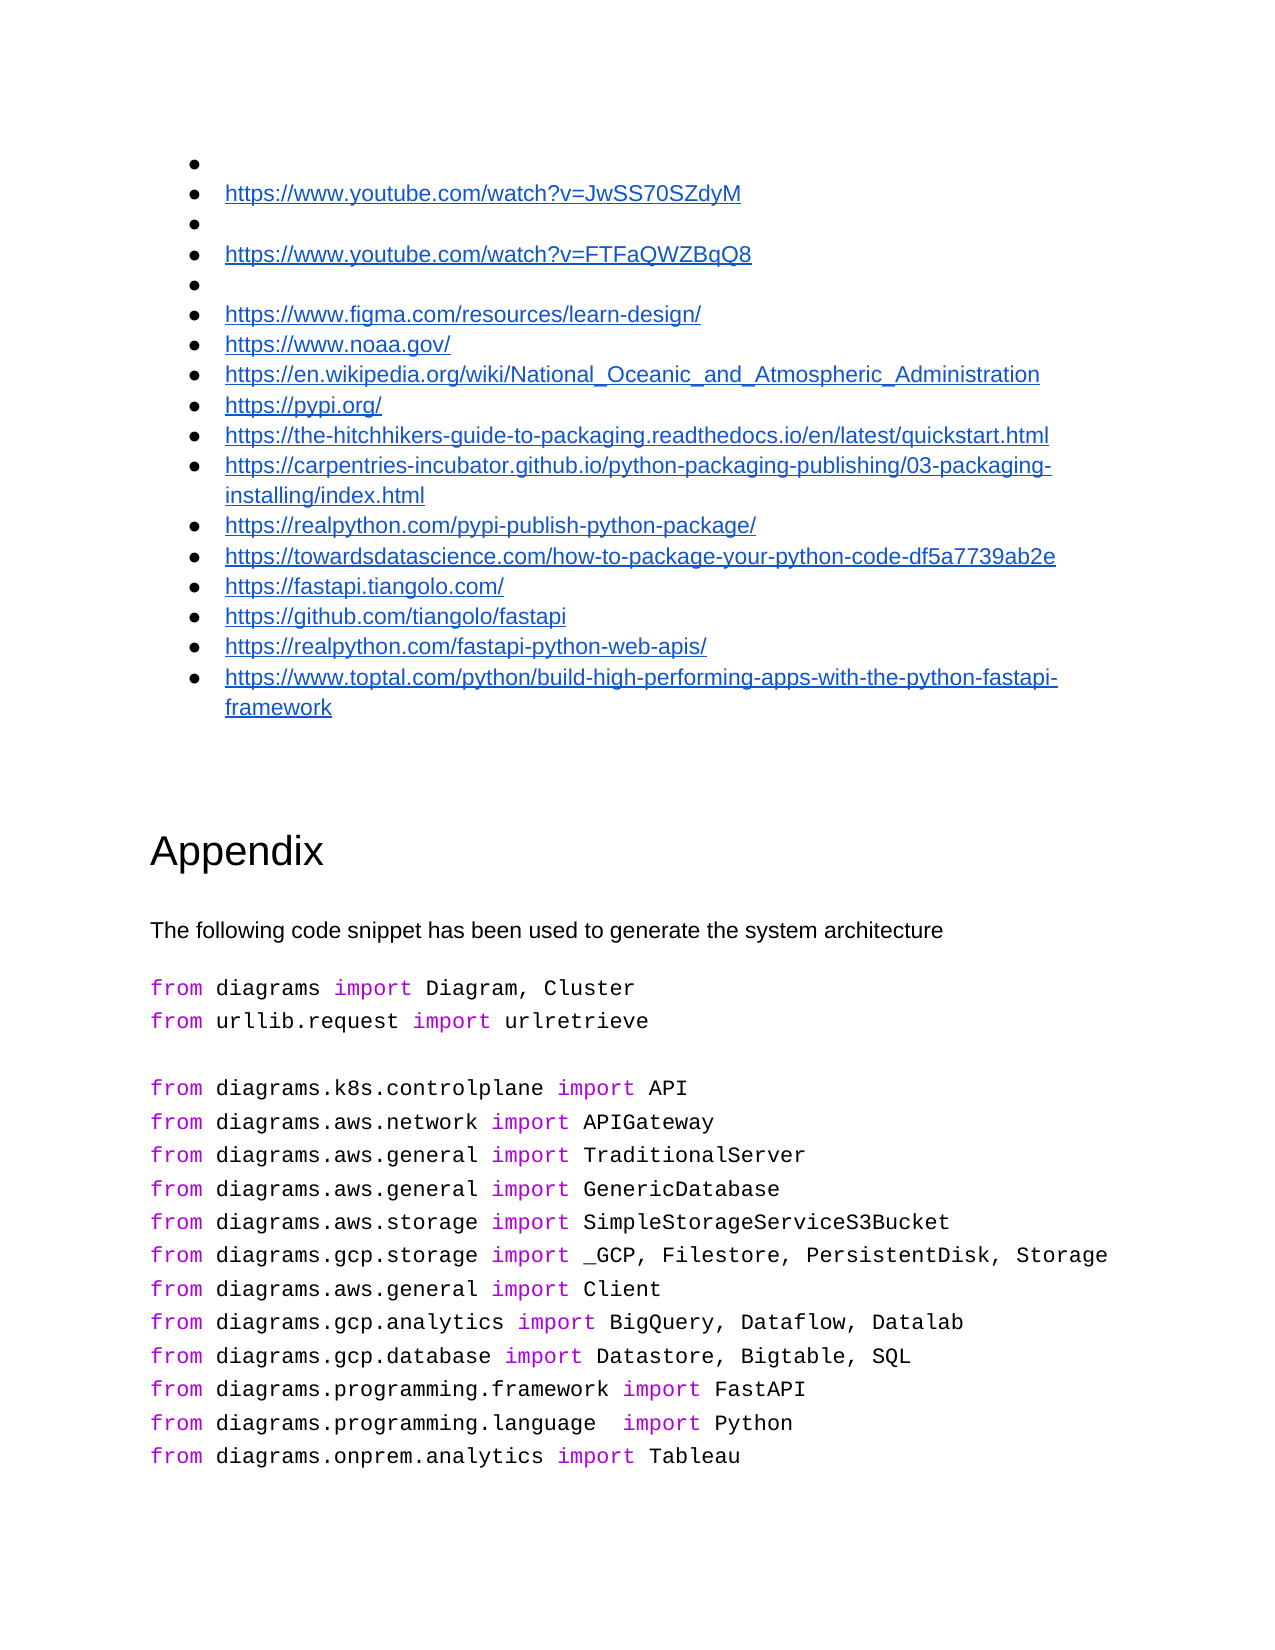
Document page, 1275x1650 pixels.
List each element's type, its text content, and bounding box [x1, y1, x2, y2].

text from diagrams import Diagram, Cluster [150, 977, 1134, 1002]
text from diagrams.aws.storage import SimpleStorageServiceS3Bucket [150, 1211, 1134, 1236]
text from diagrams.k8s.controlplane import API [150, 1077, 1134, 1102]
list https://realpython.com/fastapi-python-web-apis/ [187, 633, 1134, 660]
list https://www.noaa.gov/ [187, 331, 1134, 358]
text from diagrams.gcp.analytics import BigQuery, Dataflow, Datalab [150, 1311, 1134, 1336]
text from diagrams.programming.language import Python [150, 1412, 1134, 1437]
list https://www.youtube.com/watch?v=JwSS70SZdyM [187, 180, 1134, 207]
list https://realpython.com/pypi-publish-python-package/ [187, 512, 1134, 539]
list https://github.com/tiangolo/fastapi [187, 603, 1134, 629]
list https://www.youtube.com/watch?v=FTFaQWZBqQ8 [187, 241, 1134, 267]
list https://carpentries-incubator.github.io/python-packaging-publishing/03-packaging-installing/index.html [187, 452, 1134, 509]
text from urllib.request import urlretrieve [150, 1011, 1134, 1035]
list https://www.figma.com/resources/learn-design/ [187, 301, 1134, 327]
text from diagrams.gcp.storage import _GCP, Filestore, PersistentDisk, Storage [150, 1244, 1134, 1269]
list https://www.toptal.com/python/build-high-performing-apps-with-the-python-fastapi-framework [187, 663, 1134, 720]
text from diagrams.aws.general import Client [150, 1278, 1134, 1303]
list https://towardsdatascience.com/how-to-package-your-python-code-df5a7739ab2e [187, 543, 1134, 569]
text from diagrams.gcp.database import Datastore, Bigtable, SQL [150, 1345, 1134, 1370]
subtitle Appendix [150, 826, 1134, 874]
text from diagrams.aws.network import APIGateway [150, 1111, 1134, 1136]
text from diagrams.programming.framework import FastAPI [150, 1378, 1134, 1403]
text The following code snippet has been used to generate the system architecture [150, 917, 1134, 943]
list https://en.wikipedia.org/wiki/National_Oceanic_and_Atmospheric_Administration [187, 361, 1134, 388]
list https://pypi.org/ [187, 392, 1134, 418]
list https://fastapi.tiangolo.com/ [187, 573, 1134, 599]
list https://the-hitchhikers-guide-to-packaging.readthedocs.io/en/latest/quickstart.html [187, 422, 1134, 448]
text from diagrams.aws.general import TraditionalServer [150, 1144, 1134, 1169]
text from diagrams.aws.general import GenericDatabase [150, 1178, 1134, 1202]
text from diagrams.onprem.analytics import Tableau [150, 1445, 1134, 1470]
